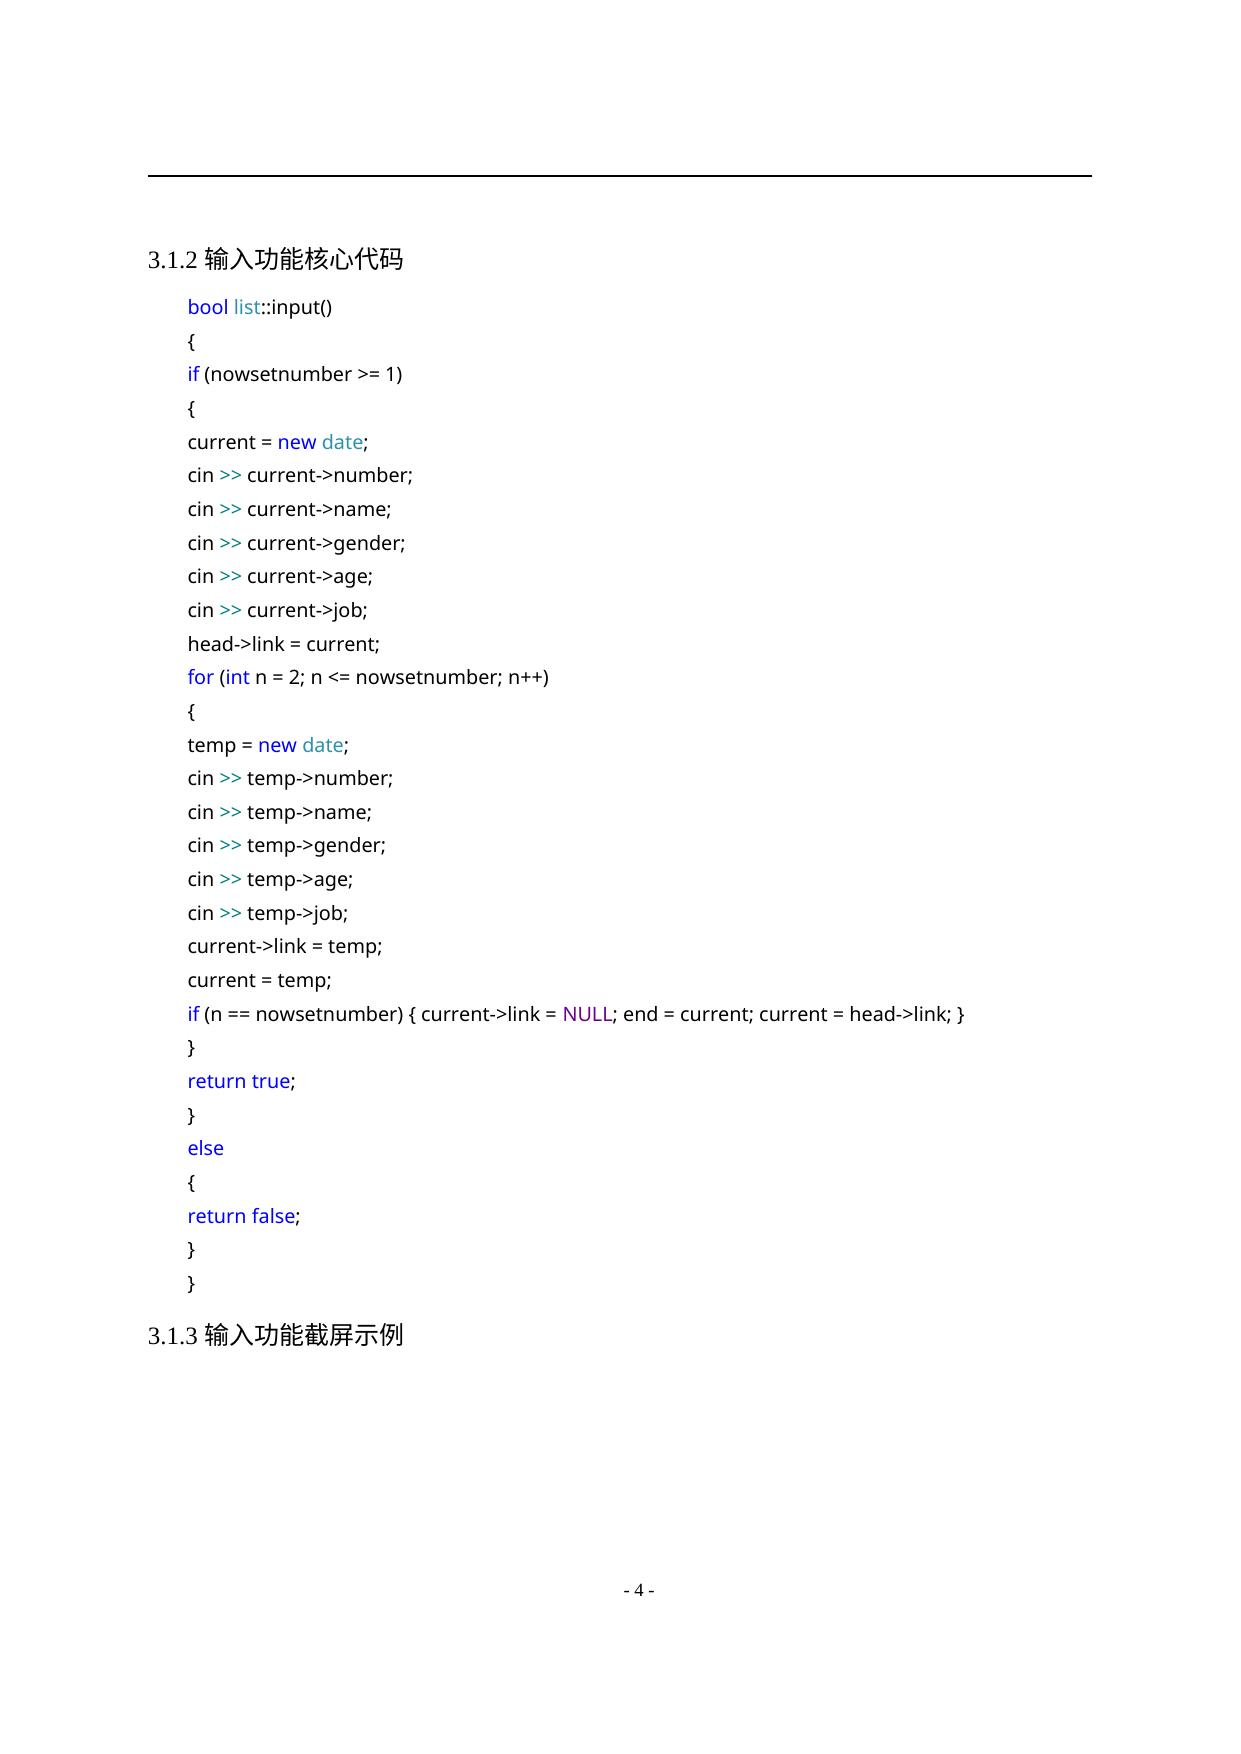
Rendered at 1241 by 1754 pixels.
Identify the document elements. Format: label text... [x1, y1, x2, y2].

text bool list::input() [148, 293, 1092, 320]
text cin >> temp->job; [148, 899, 1092, 926]
text } [148, 1269, 1092, 1296]
text head->link = current; [148, 630, 1092, 657]
text } [148, 1236, 1092, 1262]
text return false; [148, 1202, 1092, 1229]
text { [148, 697, 1092, 724]
text cin >> temp->name; [148, 798, 1092, 825]
text else [148, 1134, 1092, 1162]
text } [148, 1034, 1092, 1061]
text current = new date; [148, 428, 1092, 455]
text cin >> current->number; [148, 462, 1092, 489]
text for (int n = 2; n <= nowsetnumber; n++) [148, 663, 1092, 691]
text cin >> temp->age; [148, 865, 1092, 892]
text current->link = temp; [148, 933, 1092, 960]
text cin >> temp->gender; [148, 832, 1092, 859]
text cin >> current->age; [148, 563, 1092, 589]
text if (n == nowsetnumber) { current->link = NULL; end = current; current = head->link; } [148, 1000, 1092, 1027]
text cin >> temp->number; [148, 764, 1092, 791]
text { [148, 327, 1092, 354]
text } [148, 1101, 1092, 1128]
text temp = new date; [148, 731, 1092, 758]
subtitle 3.1.3 输入功能截屏示例 [148, 1315, 1092, 1352]
text return true; [148, 1067, 1092, 1094]
text cin >> current->job; [148, 596, 1092, 623]
text current = temp; [148, 966, 1092, 993]
text { [148, 394, 1092, 421]
subtitle 3.1.2 输入功能核心代码 [148, 239, 1092, 275]
text if (nowsetnumber >= 1) [148, 361, 1092, 388]
text cin >> current->gender; [148, 529, 1092, 556]
text cin >> current->name; [148, 495, 1092, 522]
text { [148, 1168, 1092, 1195]
